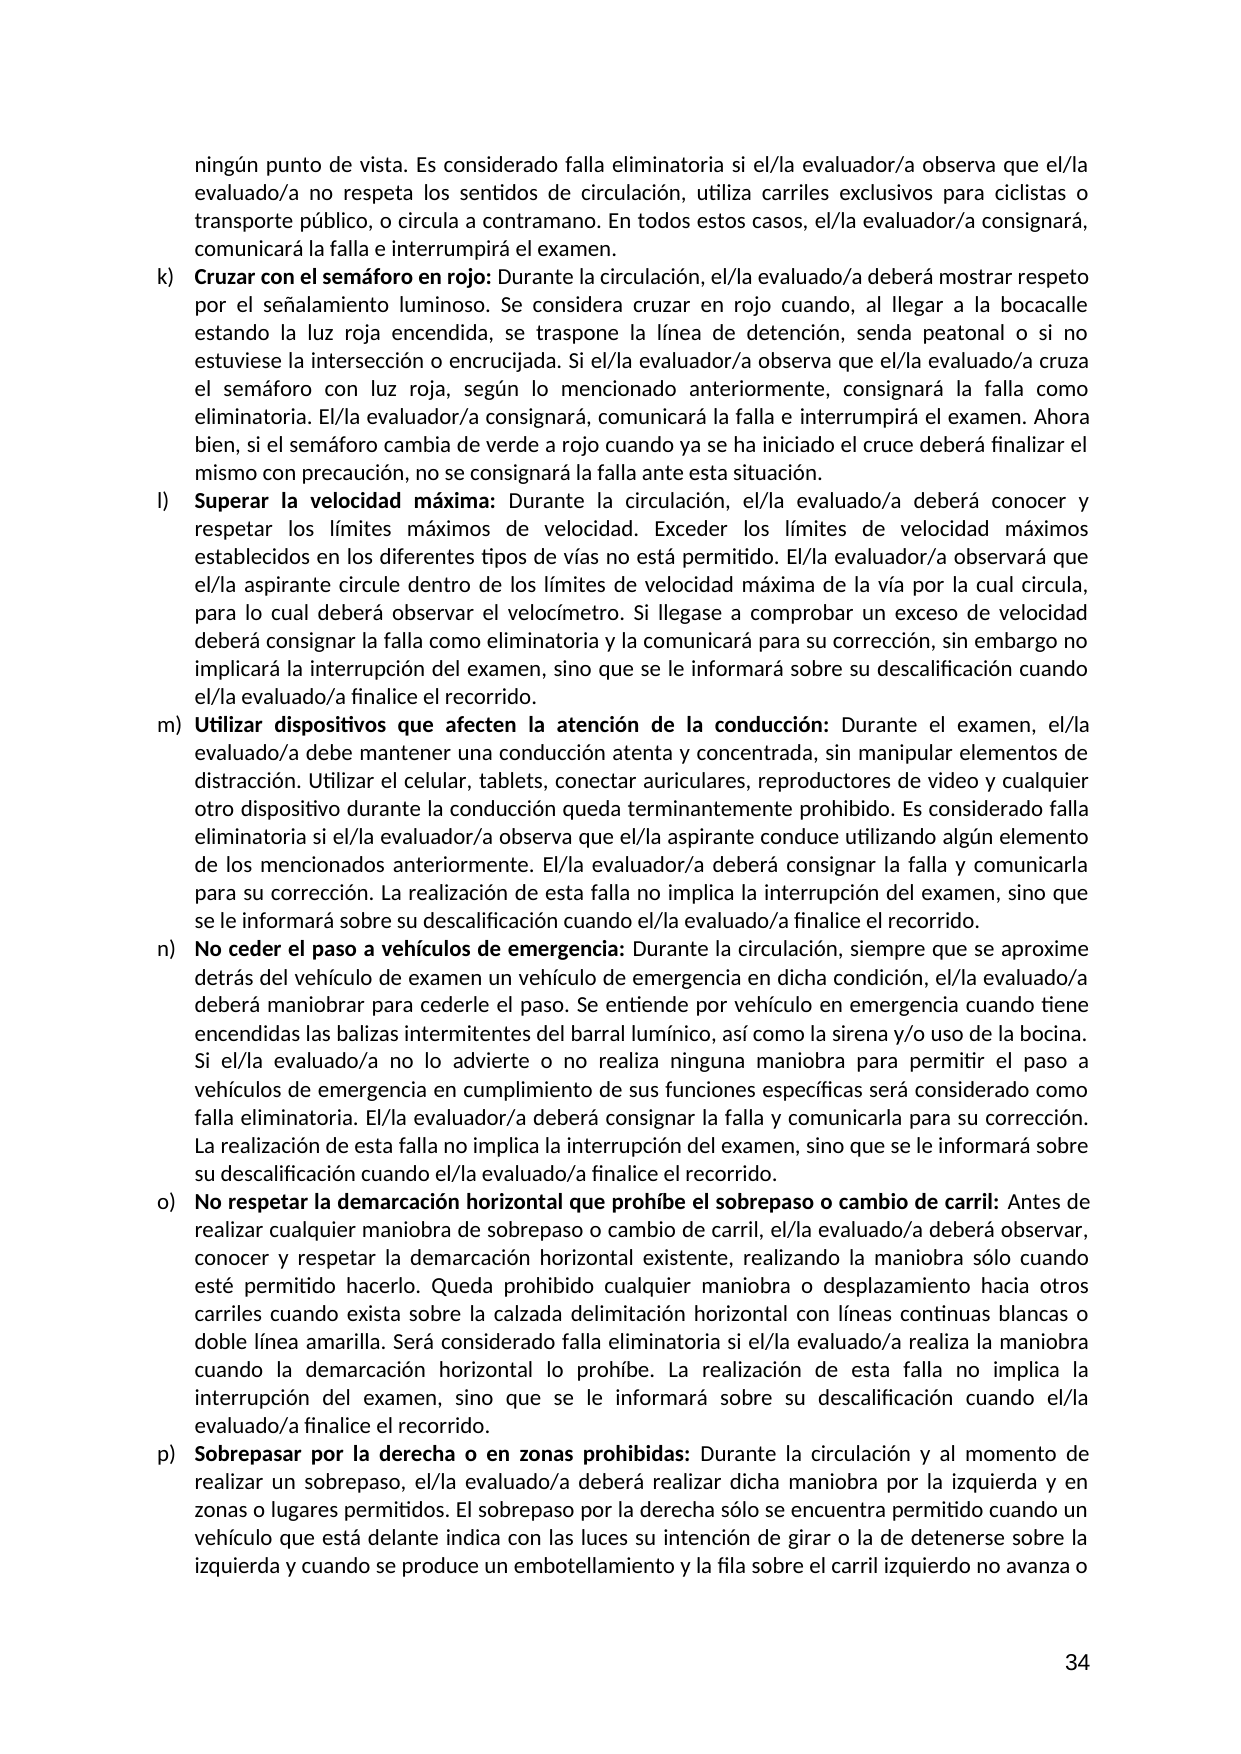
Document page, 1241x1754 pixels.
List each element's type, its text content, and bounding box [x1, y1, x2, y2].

list Superar la velocidad máxima: Durante la circulación, el/la evaluado/a deberá conocer y respetar los límites máximos de velocidad. Exceder los límites de velocidad máximos establecidos en los diferentes tipos de vías no está permitido. El/la evaluador/a observará que el/la aspirante circule dentro de los límites de velocidad máxima de la vía por la cual circula, para lo cual deberá observar el velocímetro. Si llegase a comprobar un exceso de velocidad deberá consignar la falla como eliminatoria y la comunicará para su corrección, sin embargo no implicará la interrupción del examen, sino que se le informará sobre su descalificación cuando el/la evaluado/a finalice el recorrido. [157, 486, 1090, 710]
list No respetar la demarcación horizontal que prohíbe el sobrepaso o cambio de carril: Antes de realizar cualquier maniobra de sobrepaso o cambio de carril, el/la evaluado/a deberá observar, conocer y respetar la demarcación horizontal existente, realizando la maniobra sólo cuando esté permitido hacerlo. Queda prohibido cualquier maniobra o desplazamiento hacia otros carriles cuando exista sobre la calzada delimitación horizontal con líneas continuas blancas o doble línea amarilla. Será considerado falla eliminatoria si el/la evaluado/a realiza la maniobra cuando la demarcación horizontal lo prohíbe. La realización de esta falla no implica la interrupción del examen, sino que se le informará sobre su descalificación cuando el/la evaluado/a finalice el recorrido. [157, 1187, 1090, 1439]
list No ceder el paso a vehículos de emergencia: Durante la circulación, siempre que se aproxime detrás del vehículo de examen un vehículo de emergencia en dicha condición, el/la evaluado/a deberá maniobrar para cederle el paso. Se entiende por vehículo en emergencia cuando tiene encendidas las balizas intermitentes del barral lumínico, así como la sirena y/o uso de la bocina. Si el/la evaluado/a no lo advierte o no realiza ninguna maniobra para permitir el paso a vehículos de emergencia en cumplimiento de sus funciones específicas será considerado como falla eliminatoria. El/la evaluador/a deberá consignar la falla y comunicarla para su corrección. La realización de esta falla no implica la interrupción del examen, sino que se le informará sobre su descalificación cuando el/la evaluado/a finalice el recorrido. [157, 934, 1090, 1187]
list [157, 150, 1090, 262]
list Cruzar con el semáforo en rojo: Durante la circulación, el/la evaluado/a deberá mostrar respeto por el señalamiento luminoso. Se considera cruzar en rojo cuando, al llegar a la bocacalle estando la luz roja encendida, se traspone la línea de detención, senda peatonal o si no estuviese la intersección o encrucijada. Si el/la evaluador/a observa que el/la evaluado/a cruza el semáforo con luz roja, según lo mencionado anteriormente, consignará la falla como eliminatoria. El/la evaluador/a consignará, comunicará la falla e interrumpirá el examen. Ahora bien, si el semáforo cambia de verde a rojo cuando ya se ha iniciado el cruce deberá finalizar el mismo con precaución, no se consignará la falla ante esta situación. [157, 262, 1090, 486]
list Utilizar dispositivos que afecten la atención de la conducción: Durante el examen, el/la evaluado/a debe mantener una conducción atenta y concentrada, sin manipular elementos de distracción. Utilizar el celular, tablets, conectar auriculares, reproductores de video y cualquier otro dispositivo durante la conducción queda terminantemente prohibido. Es considerado falla eliminatoria si el/la evaluador/a observa que el/la aspirante conduce utilizando algún elemento de los mencionados anteriormente. El/la evaluador/a deberá consignar la falla y comunicarla para su corrección. La realización de esta falla no implica la interrupción del examen, sino que se le informará sobre su descalificación cuando el/la evaluado/a finalice el recorrido. [157, 710, 1090, 934]
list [157, 1439, 1090, 1579]
